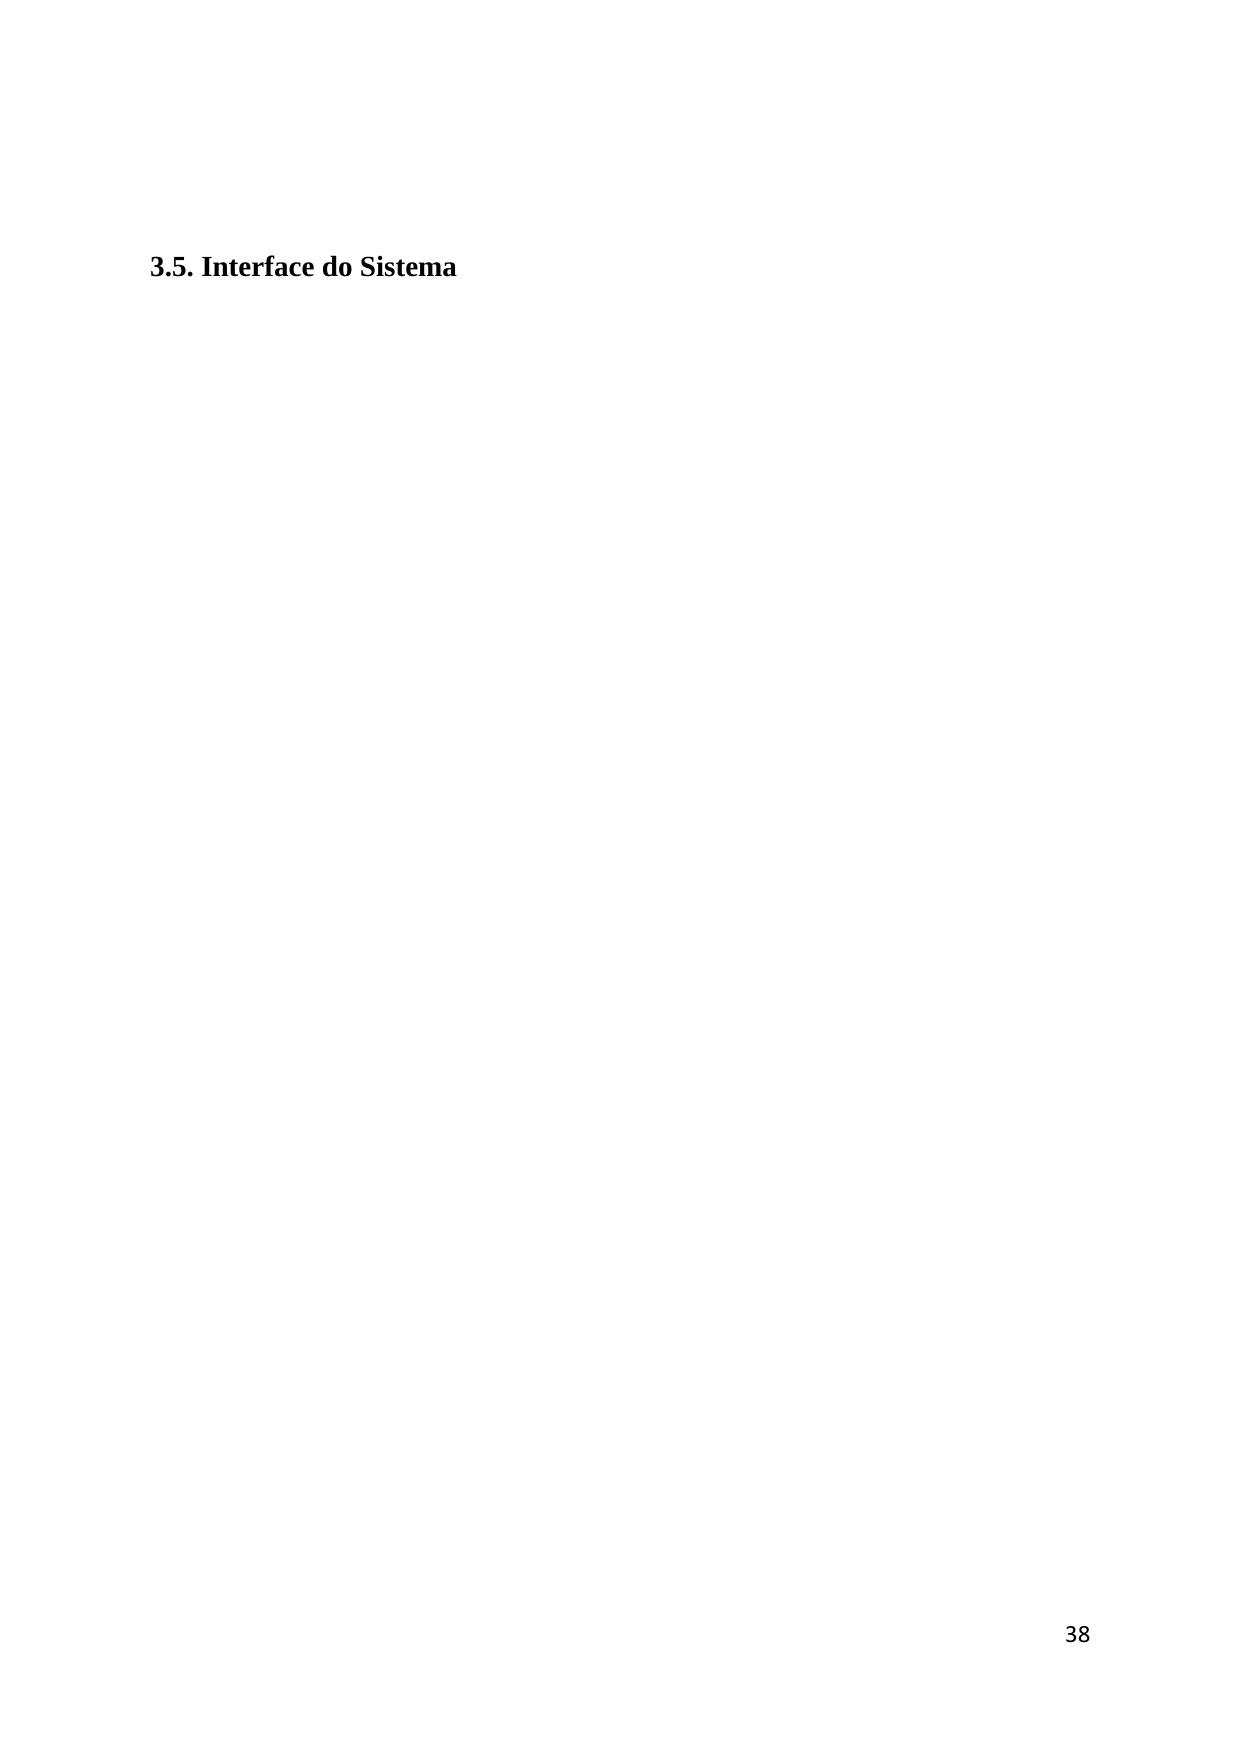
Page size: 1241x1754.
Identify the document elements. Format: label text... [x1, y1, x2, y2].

text 3.5. Interface do Sistema [150, 249, 1090, 283]
